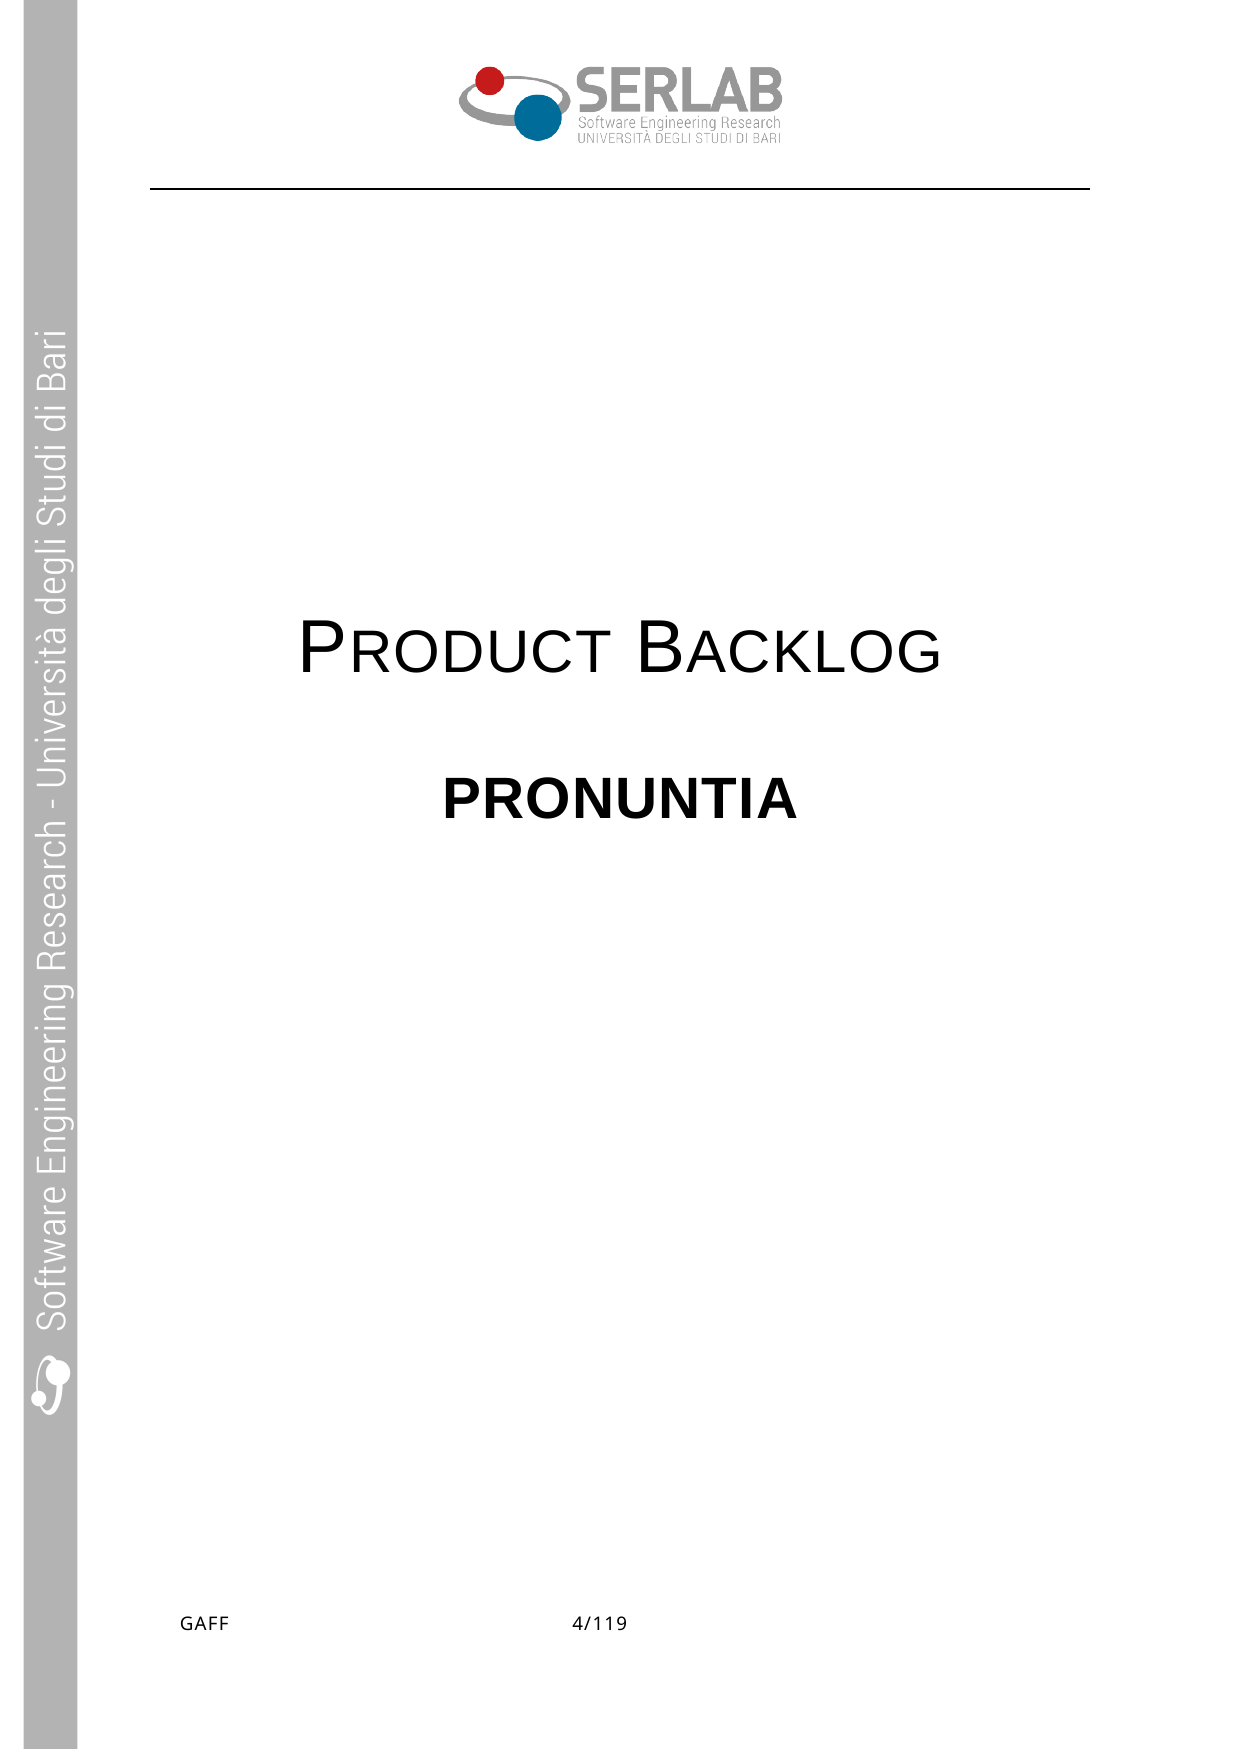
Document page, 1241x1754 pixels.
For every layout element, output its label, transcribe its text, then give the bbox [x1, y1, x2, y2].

text Product Backlog [150, 602, 1090, 689]
text PRONUNTIA [150, 764, 1090, 831]
picture [455, 65, 785, 145]
picture [23, 0, 78, 1749]
